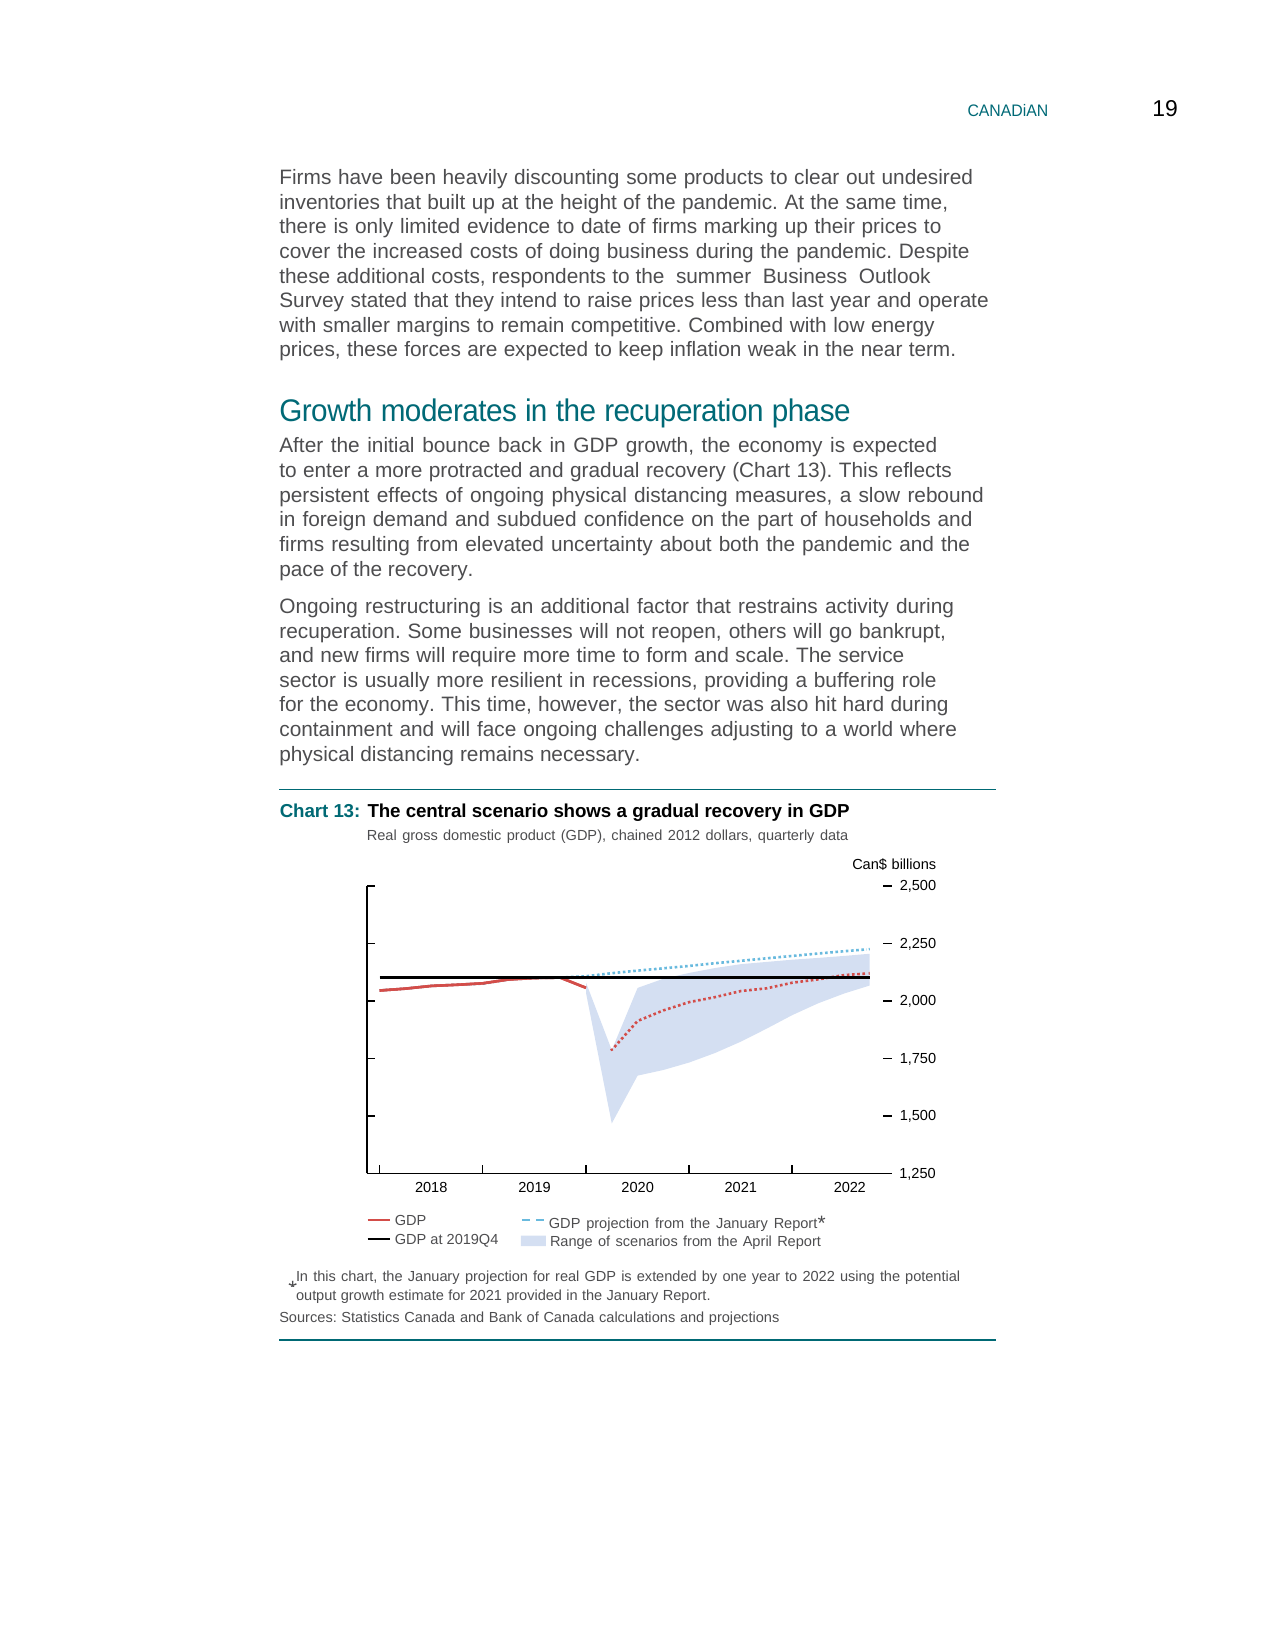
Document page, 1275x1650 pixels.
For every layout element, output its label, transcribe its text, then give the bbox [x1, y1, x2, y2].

text GDP at 2019Q4 [394, 1231, 498, 1247]
text GDP [394, 1212, 498, 1229]
text Sources: Statistics Canada and Bank of Canada calculations and projections [279, 1309, 1204, 1326]
text 1,500 [69, 1107, 936, 1124]
text Real gross domestic product (GDP), chained 2012 dollars, quarterly data [367, 827, 1204, 844]
text Chart 13: The central scenario shows a gradual recovery in GDP [279, 800, 1204, 822]
text Firms have been heavily discounting some products to clear out undesired inventories that built up at the height of the pandemic. At the same time, there is only limited evidence to date of firms marking up their prices to cover the increased costs of doing business during the pandemic. Despite these additional costs, respondents to the summer Business Outlook Survey stated that they intend to raise prices less than last year and operate with smaller margins to remain competitive. Combined with low energy prices, these forces are expected to keep inflation weak in the near term. [279, 165, 991, 361]
text GDP projection from the January Report* Range of scenarios from the April Report [549, 1211, 866, 1249]
text 2,500 [69, 877, 936, 893]
text persistent effects of ongoing physical distancing measures, a slow rebound in foreign demand and subdued confidence on the part of households and firms resulting from elevated uncertainty about both the pandemic and the pace of the recovery. [279, 483, 996, 580]
text Can$ billions [69, 856, 936, 872]
text In this chart, the January projection for real GDP is extended by one year to 2022 using the potential output growth estimate for 2021 provided in the January Report. [296, 1268, 970, 1303]
text 2018 2019 2020 2021 2022 [415, 1178, 866, 1195]
text After the initial bounce back in GDP growth, the economy is expected to enter a more protracted and gradual recovery (Chart 13). This reflects [279, 433, 954, 482]
text 1,750 [69, 1049, 936, 1066]
text 2,250 [69, 934, 936, 951]
text Ongoing restructuring is an additional factor that restrains activity during recuperation. Some businesses will not reopen, others will go bankrupt, and new firms will require more time to form and scale. The service sector is usually more resilient in recessions, providing a buffering role for the economy. This time, however, the sector was also hit hard during containment and will face ongoing challenges adjusting to a world where physical distancing remains necessary. [279, 594, 960, 765]
subtitle Growth moderates in the recuperation phase [279, 392, 1204, 428]
text 2,000 [69, 992, 936, 1009]
text 1,250 [899, 1165, 1204, 1182]
